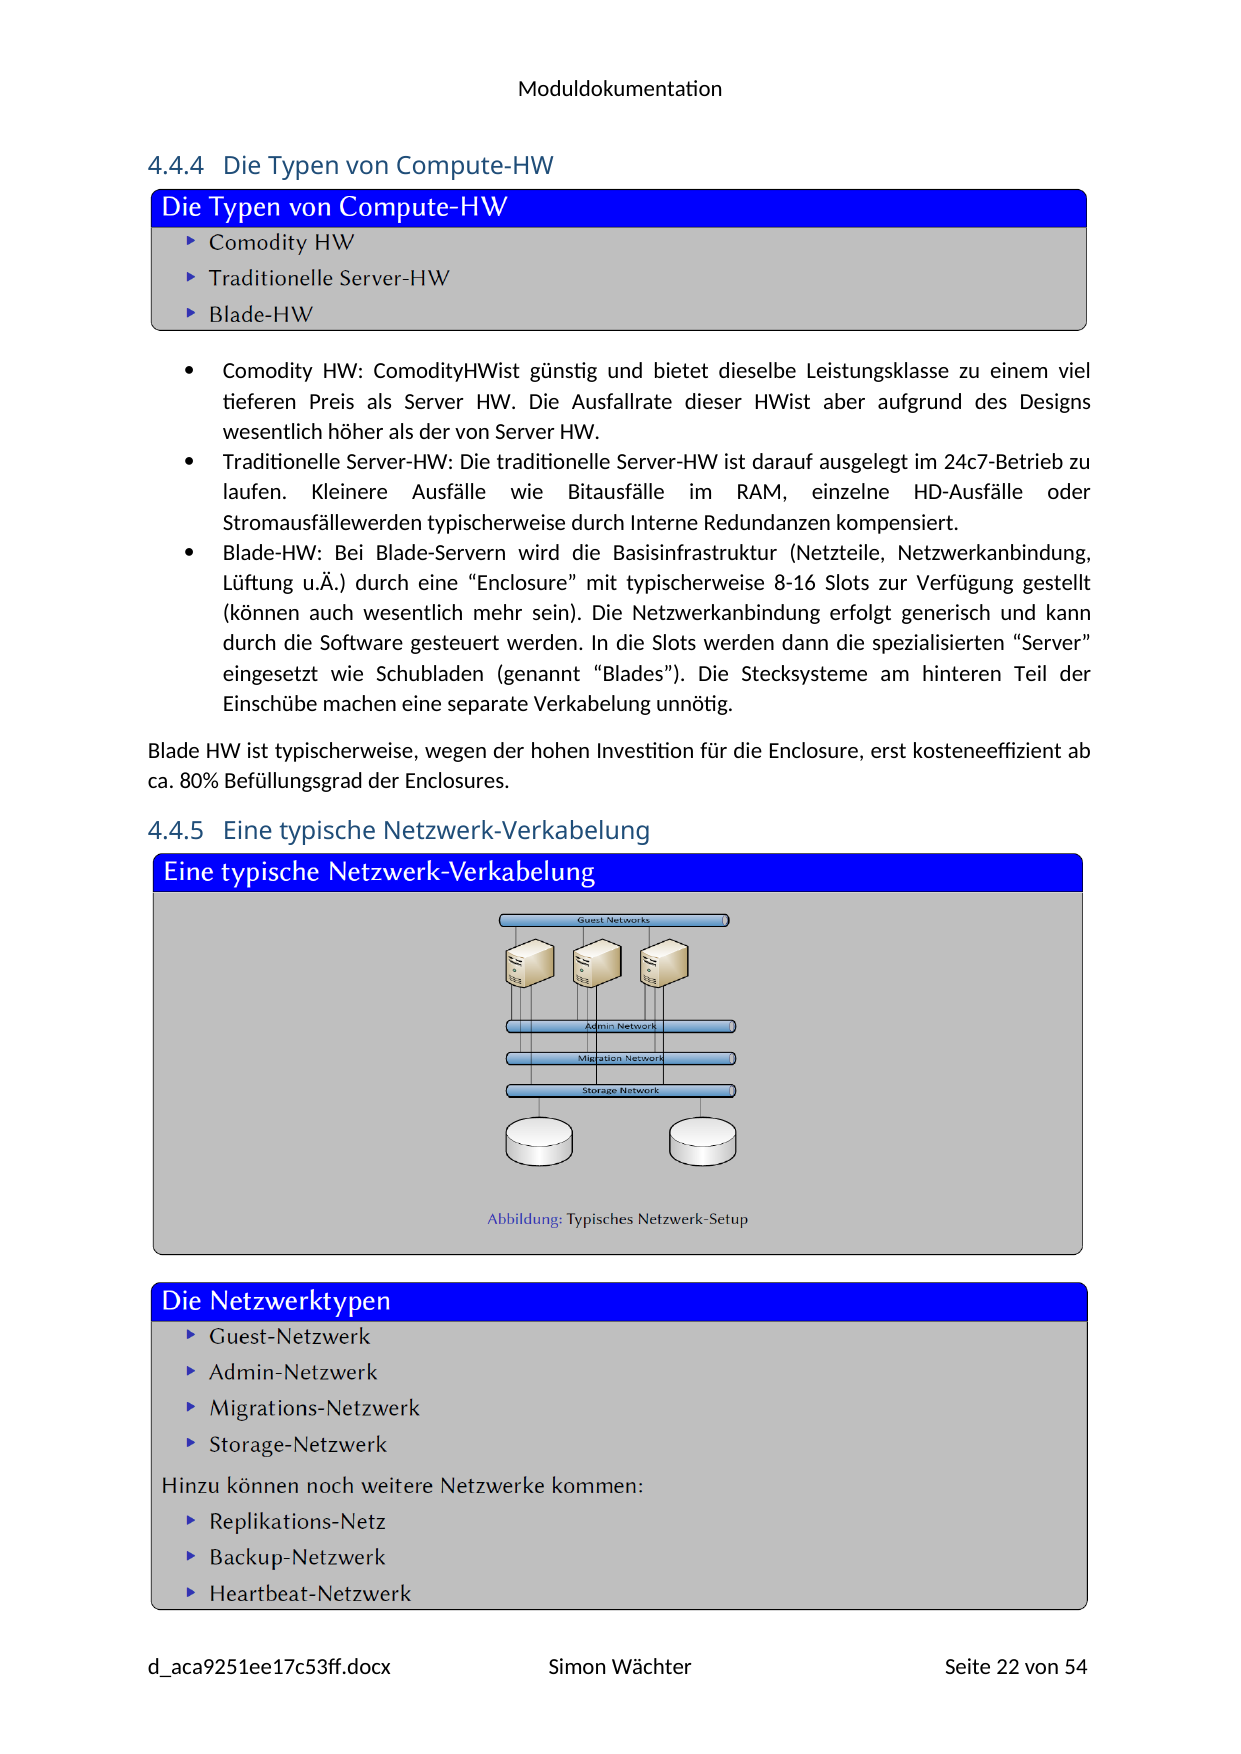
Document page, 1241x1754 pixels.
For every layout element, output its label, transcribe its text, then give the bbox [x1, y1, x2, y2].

list Comodity HW: ComodityHWist günstig und bietet dieselbe Leistungsklasse zu einem viel tieferen Preis als Server HW. Die Ausfallrate dieser HWist aber aufgrund des Designs wesentlich höher als der von Server HW. [185, 357, 1093, 445]
subtitle Die Typen von Compute-HW [148, 148, 1093, 182]
subtitle Eine typische Netzwerk-Verkabelung [148, 813, 1093, 847]
picture [147, 184, 1093, 338]
picture [147, 1280, 1093, 1617]
text Blade HW ist typischerweise, wegen der hohen Investition für die Enclosure, erst kosteneeffizient ab ca. 80% Befüllungsgrad der Enclosures. [148, 736, 1093, 794]
list Blade-HW: Bei Blade-Servern wird die Basisinfrastruktur (Netzteile, Netzwerkanbindung, Lüftung u.Ä.) durch eine “Enclosure” mit typischerweise 8-16 Slots zur Verfügung gestellt (können auch wesentlich mehr sein). Die Netzwerkanbindung erfolgt generisch und kann durch die Software gesteuert werden. In die Slots werden dann die spezialisierten “Server” eingesetzt wie Schubladen (genannt “Blades”). Die Stecksysteme am hinteren Teil der Einschübe machen eine separate Verkabelung unnötig. [185, 538, 1093, 717]
picture [147, 849, 1093, 1262]
list Traditionelle Server-HW: Die traditionelle Server-HW ist darauf ausgelegt im 24c7-Betrieb zu laufen. Kleinere Ausfälle wie Bitausfälle im RAM, einzelne HD-Ausfälle oder Stromausfällewerden typischerweise durch Interne Redundanzen kompensiert. [185, 447, 1093, 536]
